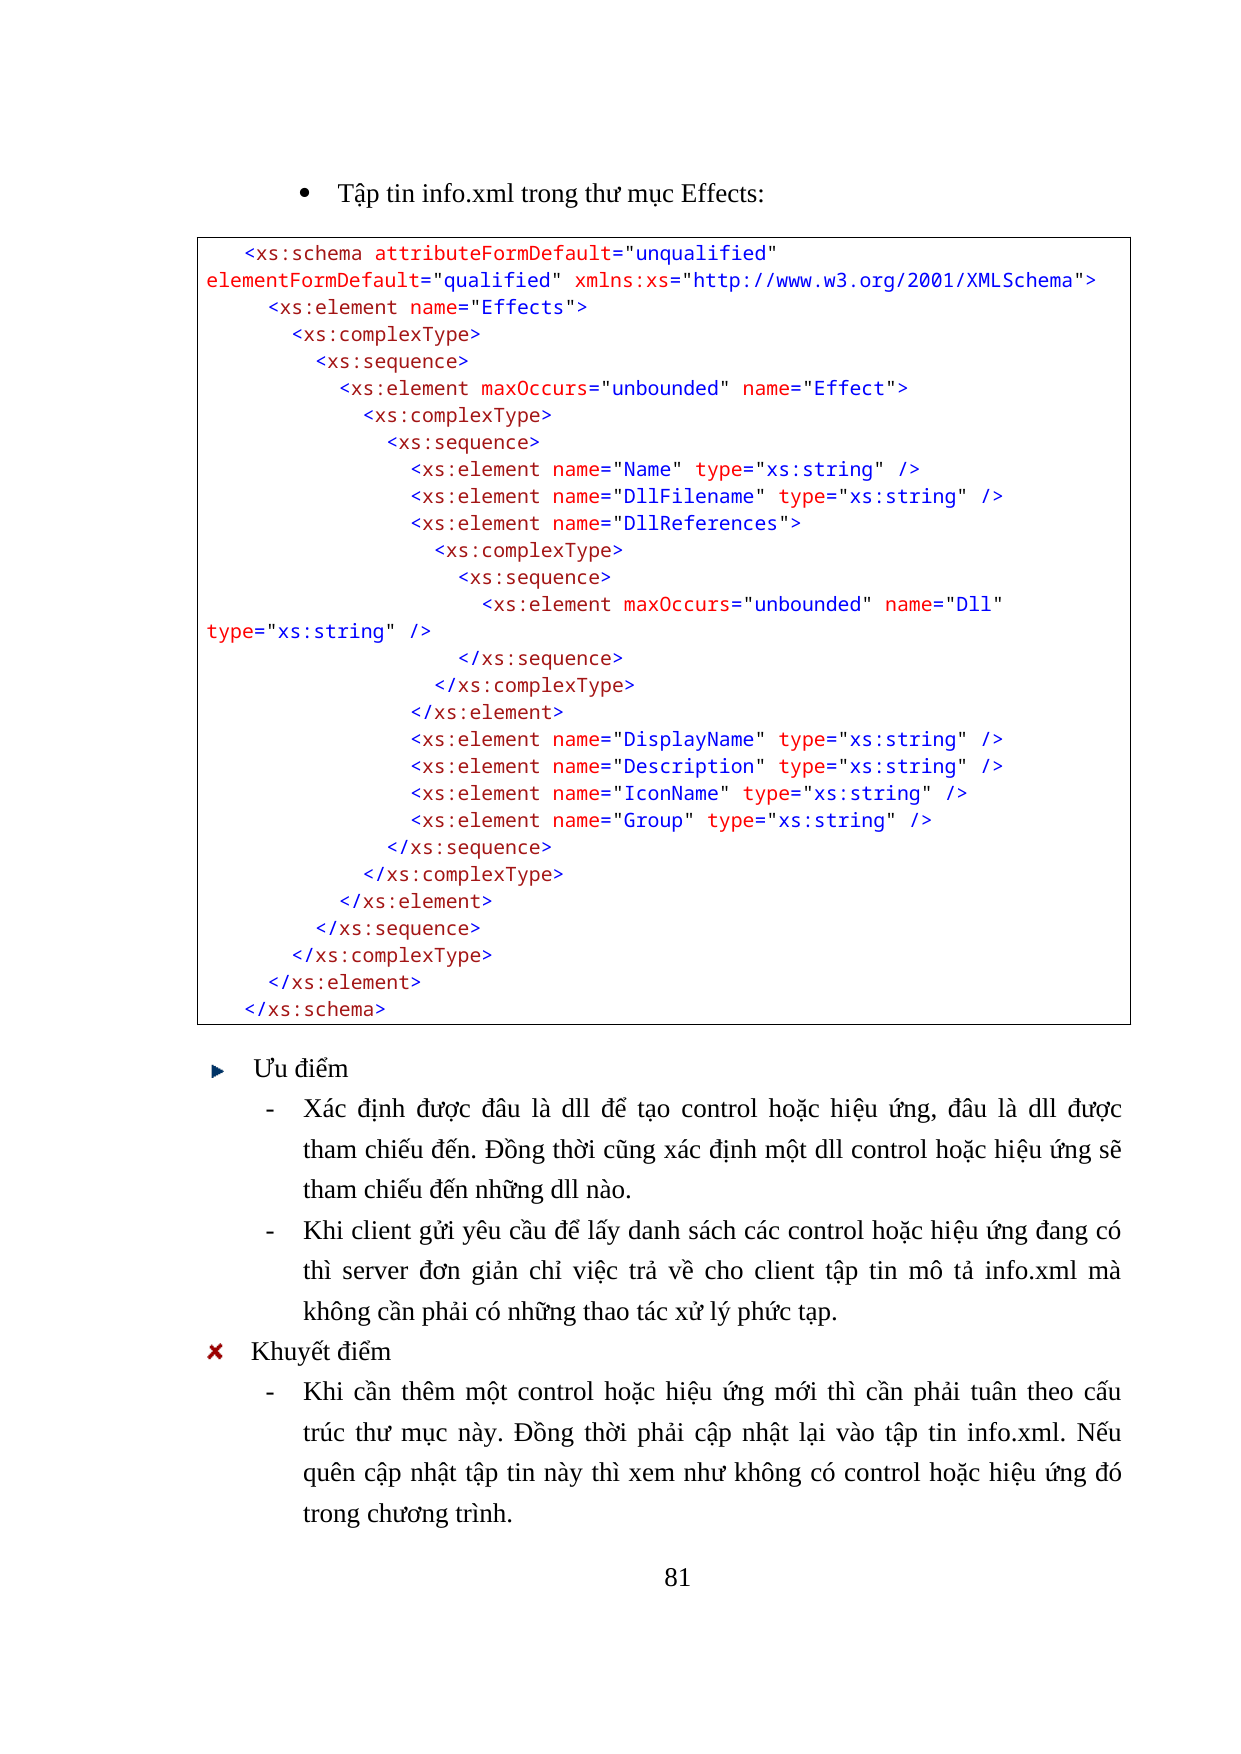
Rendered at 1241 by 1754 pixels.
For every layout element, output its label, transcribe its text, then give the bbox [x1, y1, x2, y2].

text <xs:element name="Name" type="xs:string" /> [206, 456, 1122, 482]
text Ưu điểm [206, 1052, 1122, 1083]
text Khuyết điểm [206, 1335, 1122, 1366]
picture [207, 1343, 224, 1361]
text </xs:sequence> [206, 833, 1122, 860]
text </xs:element> [206, 698, 1122, 725]
text <xs:element name="DllReferences"> [206, 509, 1122, 536]
text </xs:sequence> [206, 914, 1122, 941]
text <xs:element name="Group" type="xs:string" /> [206, 806, 1122, 833]
text <xs:element name="Effects"> [206, 294, 1122, 321]
text </xs:schema> [198, 992, 1130, 1024]
text </xs:sequence> [206, 644, 1122, 671]
text <xs:element maxOccurs="unbounded" name="Effect"> [206, 374, 1122, 402]
text <xs:element name="IconName" type="xs:string" /> [206, 779, 1122, 806]
text <xs:element name="DllFilename" type="xs:string" /> [206, 482, 1122, 509]
text <xs:element name="Description" type="xs:string" /> [206, 752, 1122, 779]
text <xs:schema attributeFormDefault="unqualified" elementFormDefault="qualified" xmlns:xs="http://www.w3.org/2001/XMLSchema"> [198, 238, 1130, 294]
text <xs:element maxOccurs="unbounded" name="Dll" type="xs:string" /> [206, 590, 1122, 644]
text Xác định được đâu là dll để tạo control hoặc hiệu ứng, đâu là dll được tham chiếu đến. Đồng thời cũng xác định một dll control hoặc hiệu ứng sẽ tham chiếu đến những dll nào. [265, 1093, 1122, 1204]
text <xs:complexType> [206, 402, 1122, 428]
text <xs:complexType> [206, 321, 1122, 348]
text </xs:element> [206, 887, 1122, 914]
text <xs:element name="DisplayName" type="xs:string" /> [206, 725, 1122, 752]
text Khi cần thêm một control hoặc hiệu ứng mới thì cần phải tuân theo cấu trúc thư mục này. Đồng thời phải cập nhật lại vào tập tin info.xml. Nếu quên cập nhật tập tin này thì xem như không có control hoặc hiệu ứng đó trong chương trình. [265, 1376, 1122, 1528]
list Tập tin info.xml trong thư mục Effects: [300, 177, 1122, 208]
text </xs:complexType> [206, 671, 1122, 698]
text </xs:element> [206, 968, 1122, 992]
text Khi client gửi yêu cầu để lấy danh sách các control hoặc hiệu ứng đang có thì server đơn giản chỉ việc trả về cho client tập tin mô tả info.xml mà không cần phải có những thao tác xử lý phức tạp. [265, 1214, 1122, 1326]
text <xs:sequence> [206, 428, 1122, 456]
text <xs:sequence> [206, 563, 1122, 590]
text <xs:sequence> [206, 348, 1122, 374]
text </xs:complexType> [206, 860, 1122, 887]
text <xs:complexType> [206, 536, 1122, 563]
picture [207, 1060, 224, 1078]
text </xs:complexType> [206, 941, 1122, 968]
